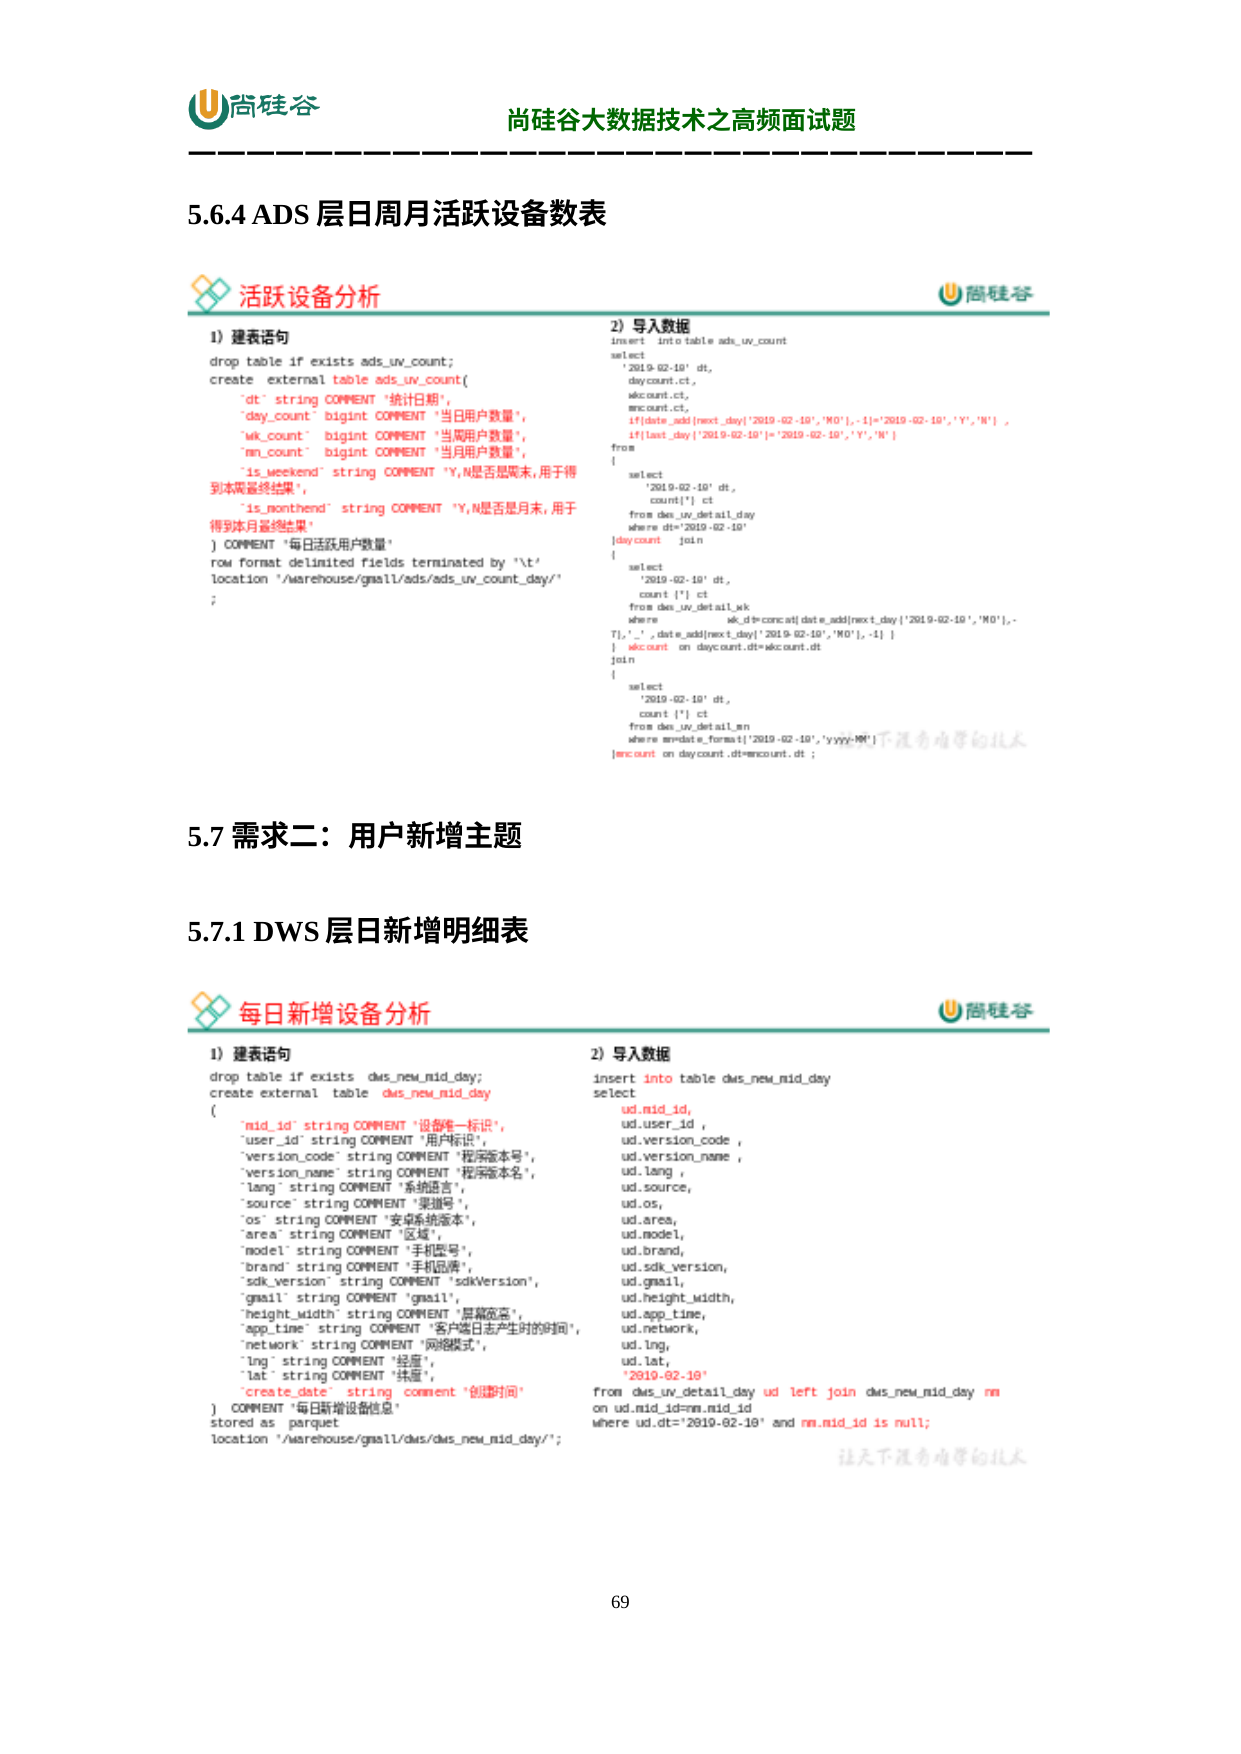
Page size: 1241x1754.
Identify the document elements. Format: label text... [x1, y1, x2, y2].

subtitle 5.7 需求二：用户新增主题 [187, 801, 1053, 866]
picture [187, 88, 320, 130]
subtitle 5.7.1 DWS层日新增明细表 [187, 896, 1053, 961]
subtitle 5.6.4 ADS层日周月活跃设备数表 [187, 179, 1053, 244]
